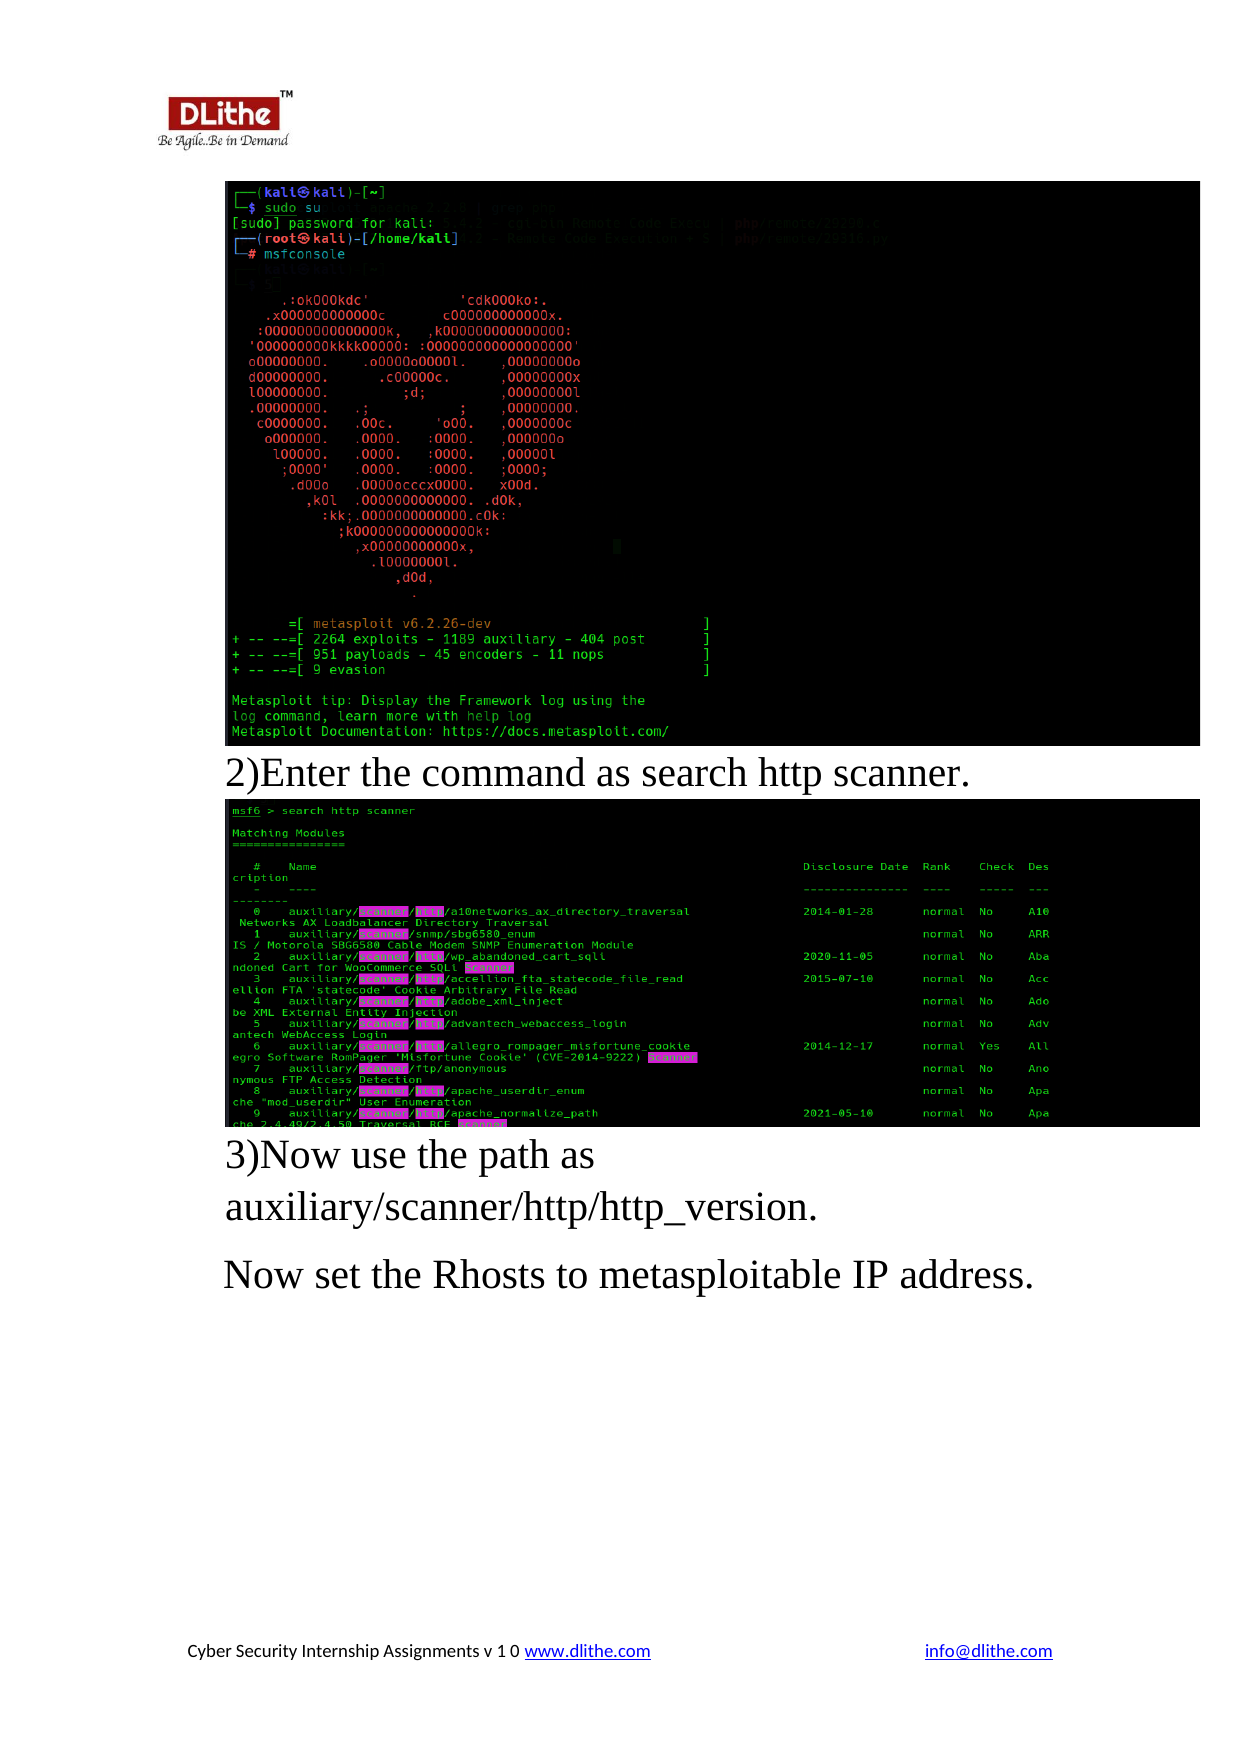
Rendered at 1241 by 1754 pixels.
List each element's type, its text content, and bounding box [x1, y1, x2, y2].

list 2)Enter the command as search http scanner. [225, 748, 1090, 796]
text Now set the Rhosts to metasploitable IP address. [150, 1249, 1090, 1297]
picture [150, 73, 299, 163]
picture [225, 181, 1200, 746]
list 3)Now use the path as auxiliary/scanner/http/http_version. [225, 1129, 1090, 1229]
picture [225, 799, 1200, 1127]
